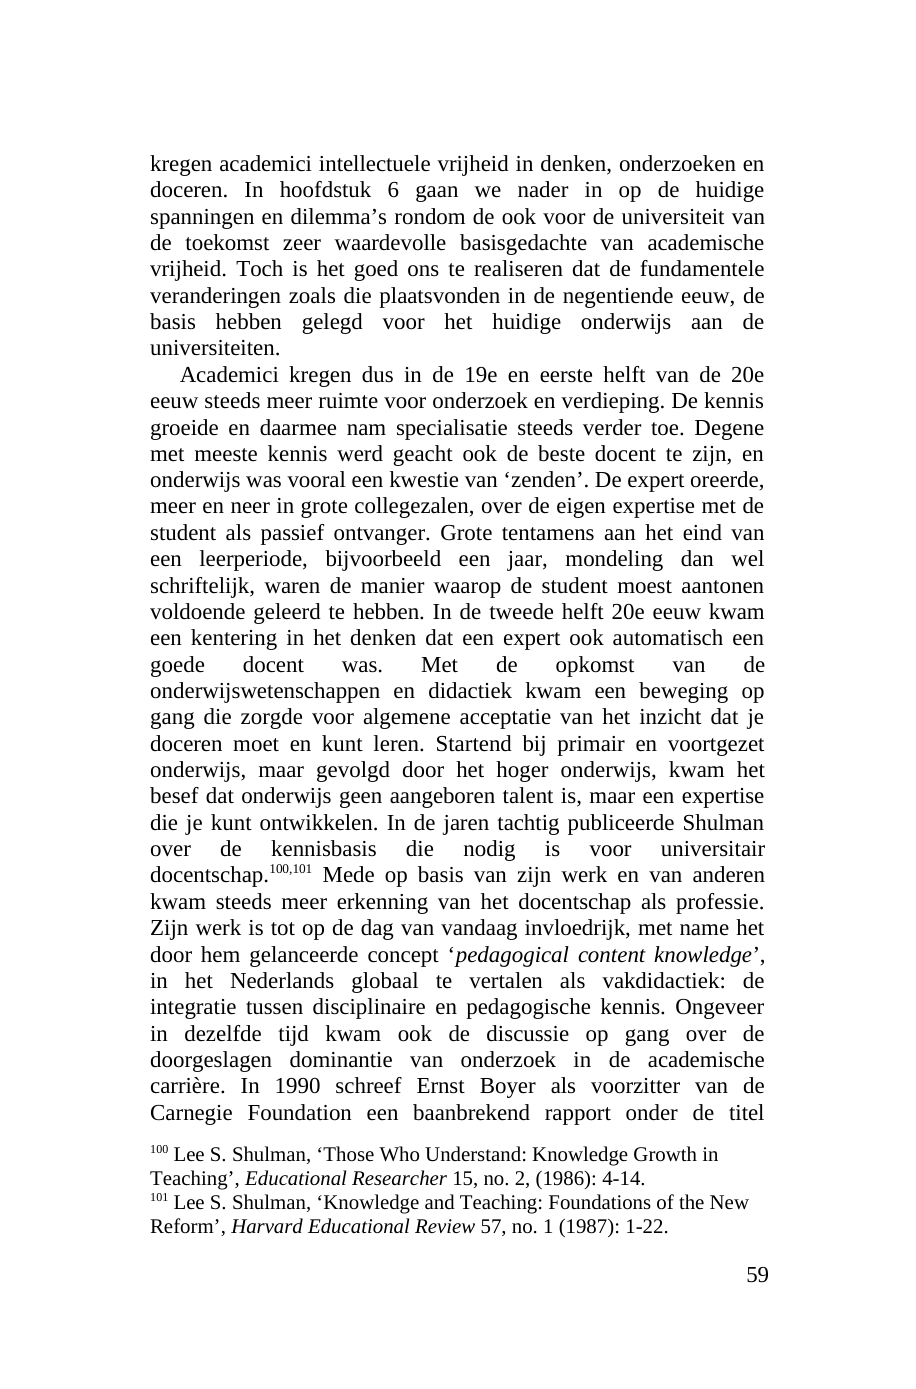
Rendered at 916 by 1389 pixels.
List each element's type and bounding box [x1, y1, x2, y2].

text [150, 150, 766, 361]
text [150, 361, 766, 1125]
